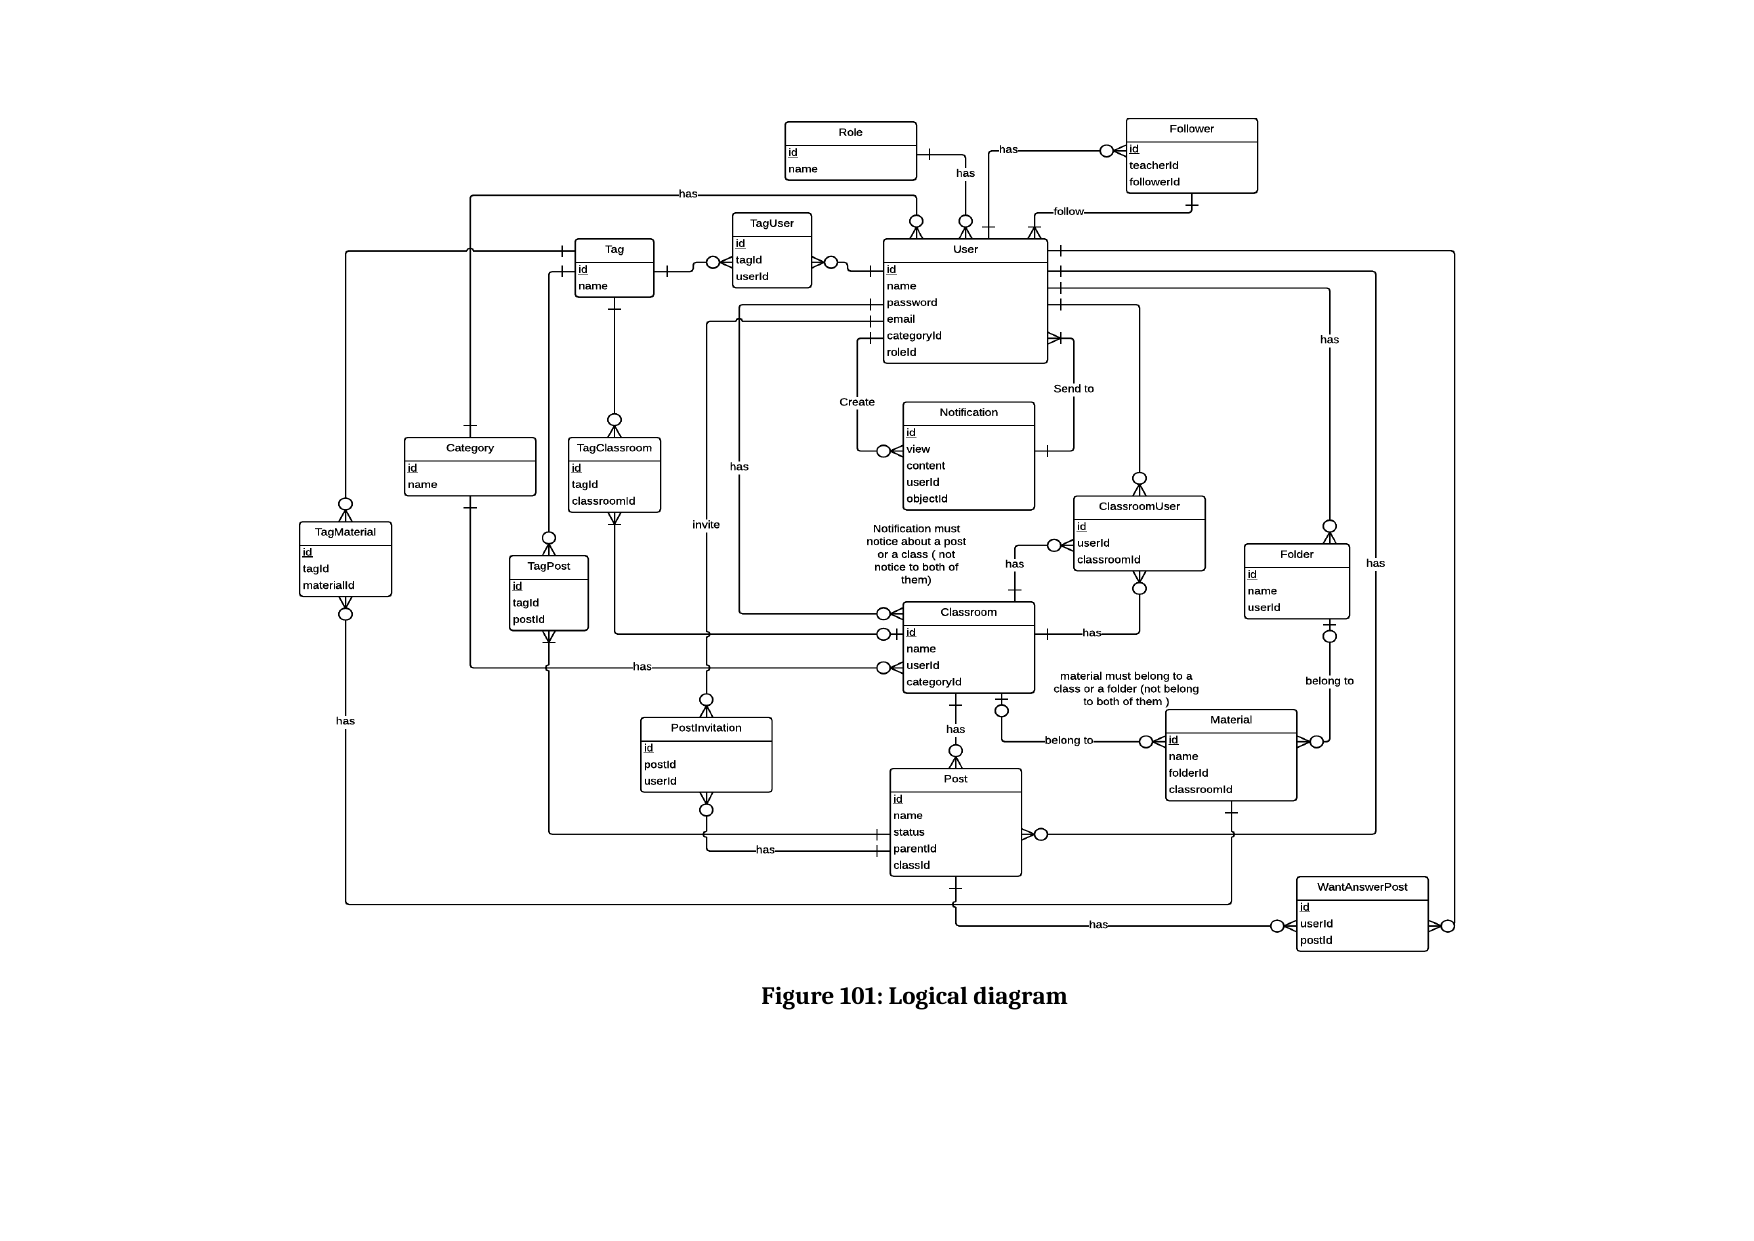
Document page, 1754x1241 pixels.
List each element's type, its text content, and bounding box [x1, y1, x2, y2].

picture [273, 118, 1481, 957]
text Figure 101: Logical diagram [148, 982, 1606, 1010]
